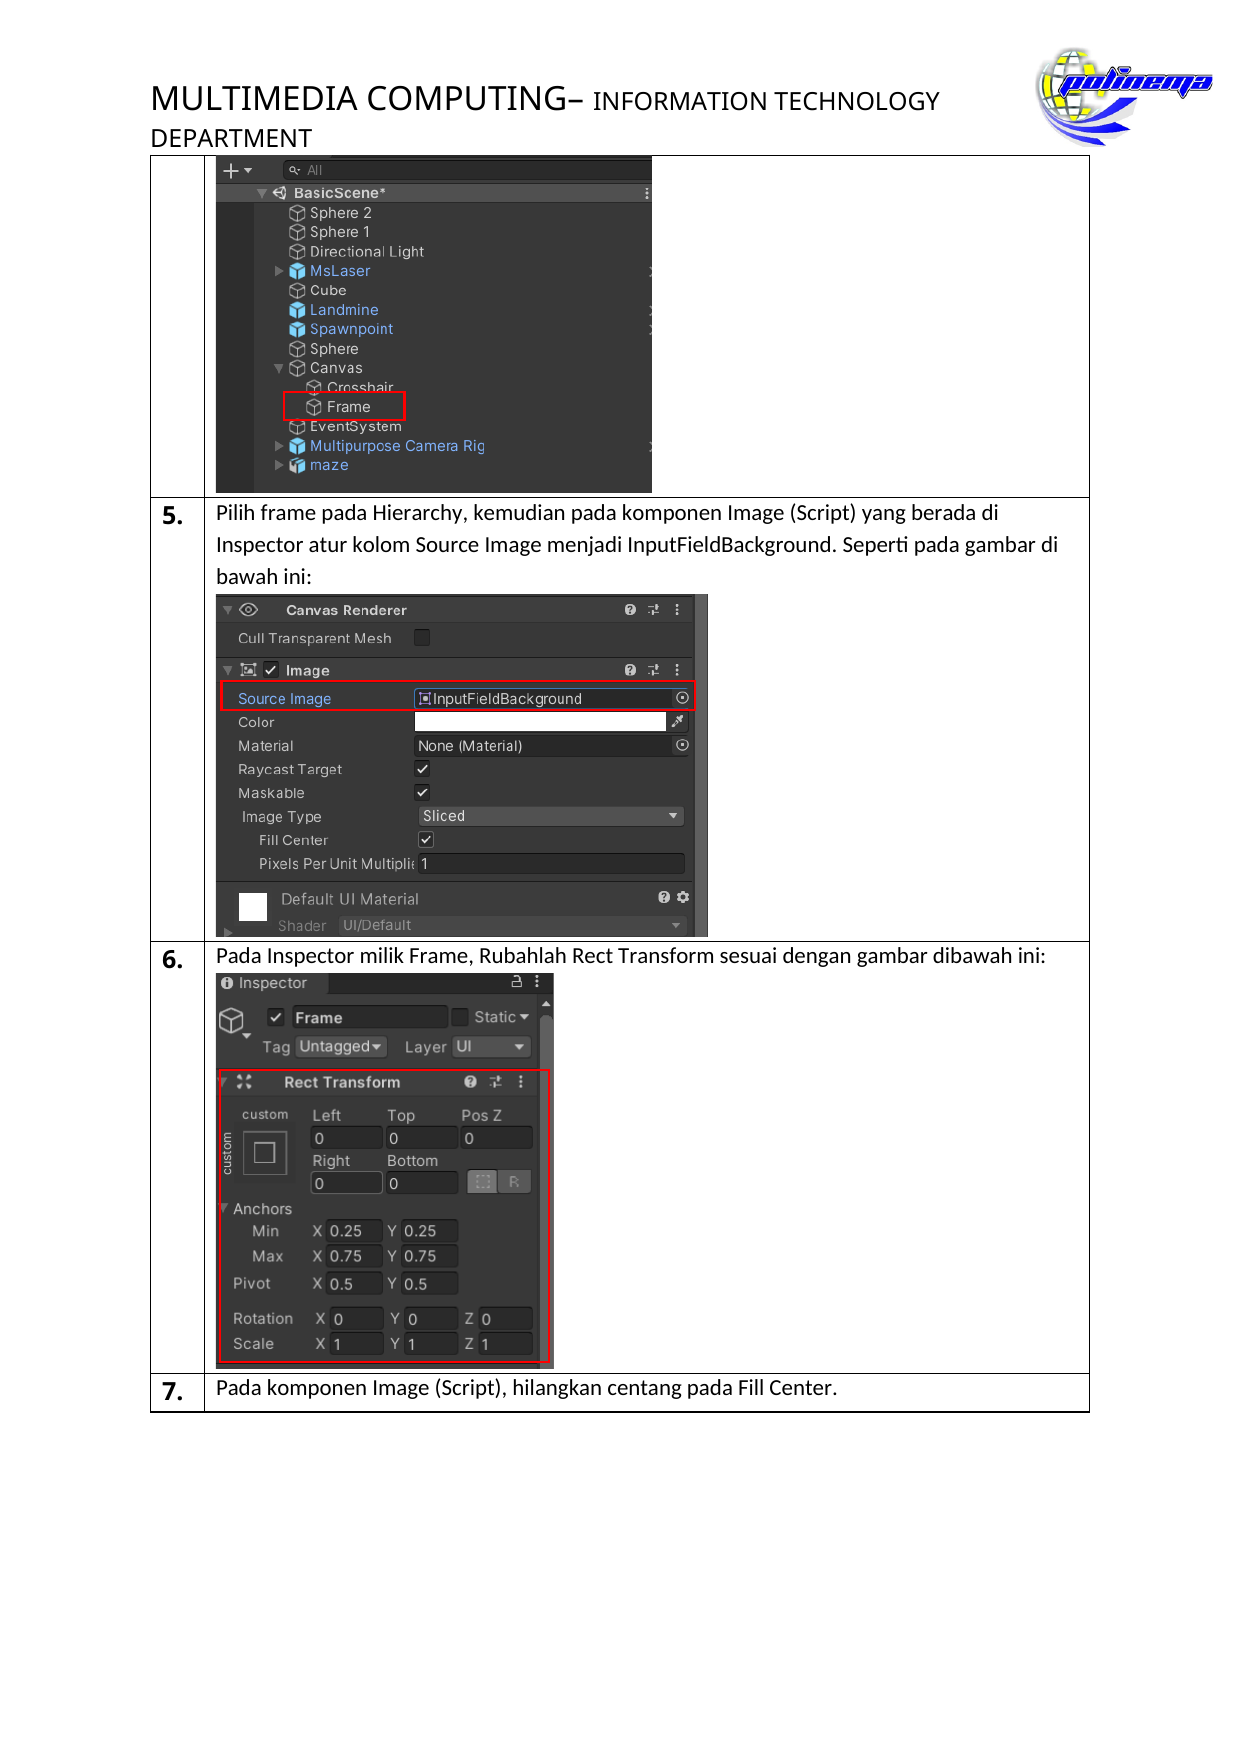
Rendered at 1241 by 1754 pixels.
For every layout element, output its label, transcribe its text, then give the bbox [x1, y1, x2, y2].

table_cell 4. [151, 156, 204, 497]
picture [215, 155, 652, 493]
table_cell 7. [151, 1374, 204, 1411]
table_cell 6. [151, 942, 204, 1372]
table_cell 5. [151, 498, 204, 941]
picture [1034, 46, 1212, 147]
table_cell Pada Inspector milik Frame, Rubahlah Rect Transform sesuai dengan gambar dibawah ini: [205, 942, 1089, 1372]
table_cell Pilih frame pada Hierarchy, kemudian pada komponen Image (Script) yang berada di Inspector atur kolom Source Image menjadi InputFieldBackground. Seperti pada gambar di bawah ini: [205, 498, 1089, 941]
table_cell Pada komponen Image (Script), hilangkan centang pada Fill Center. [205, 1374, 1089, 1411]
picture [215, 594, 708, 937]
picture [215, 973, 554, 1369]
